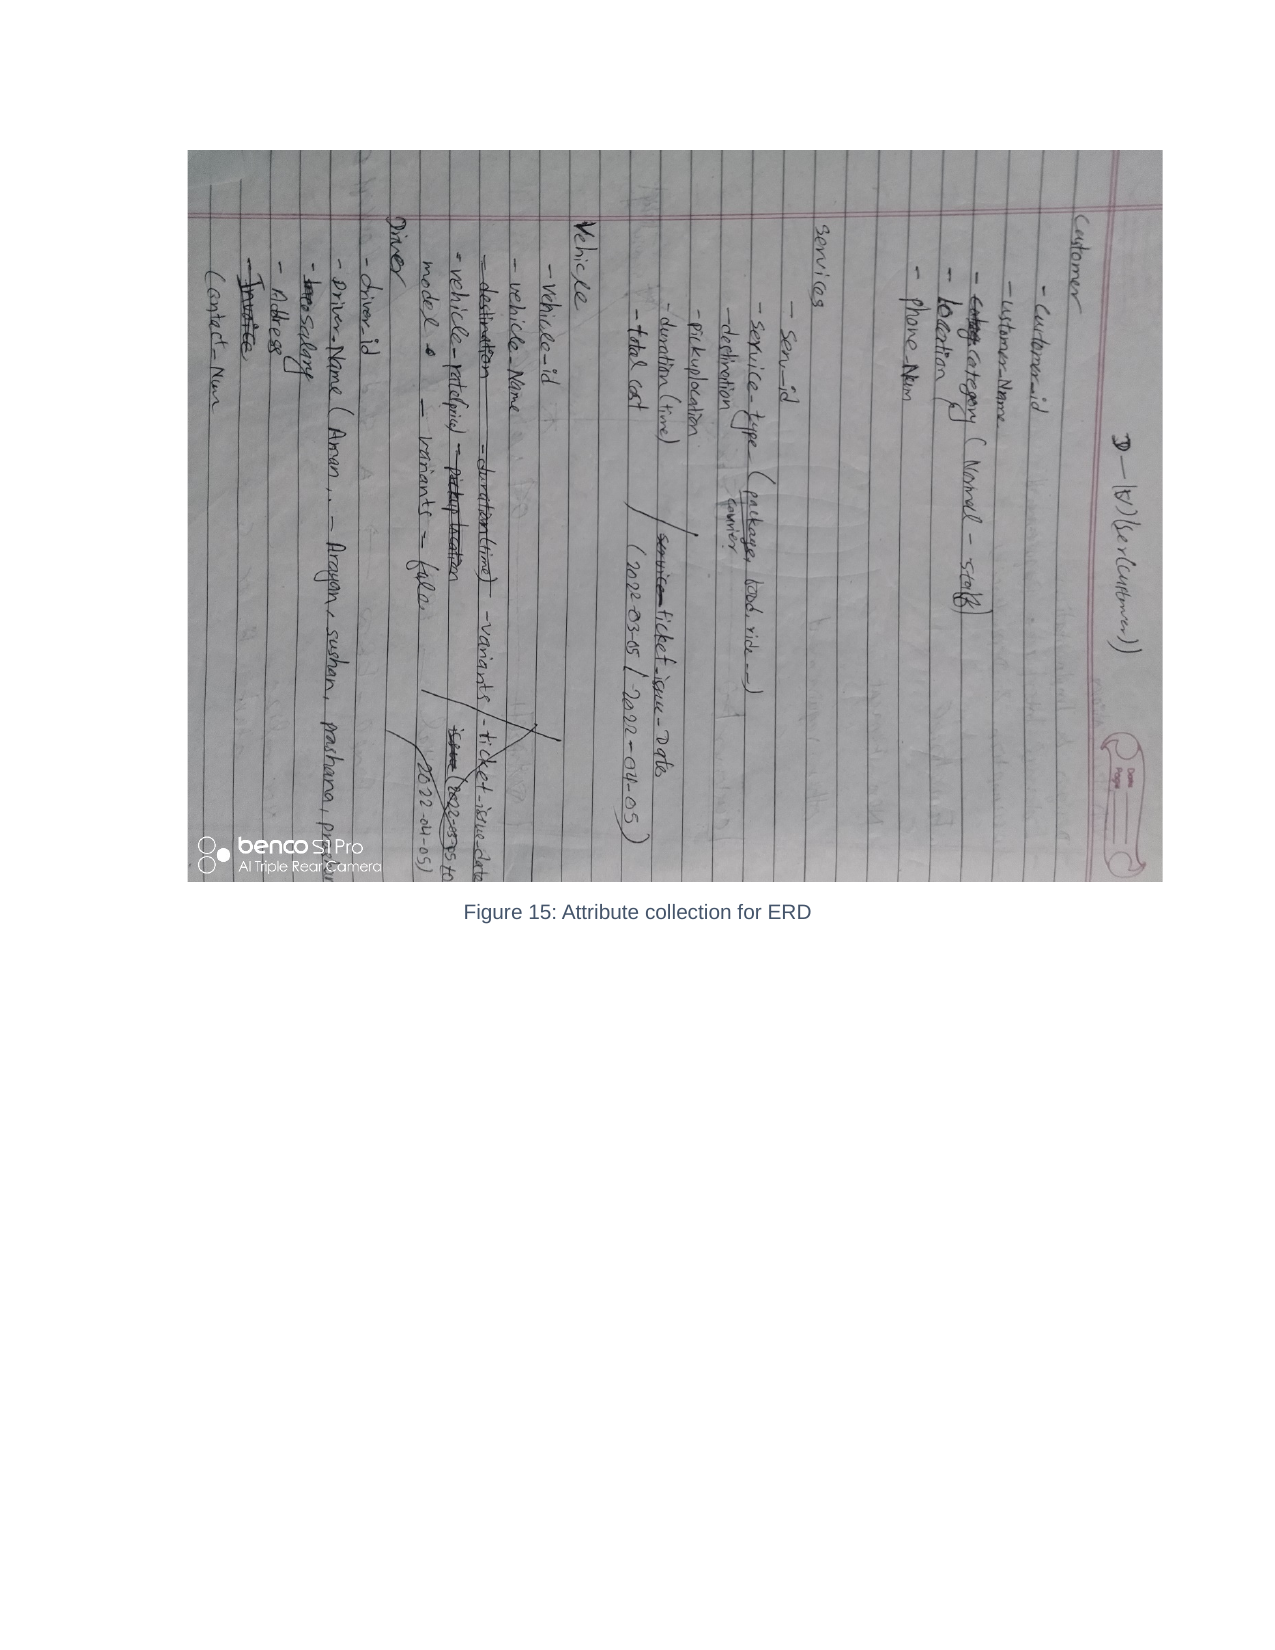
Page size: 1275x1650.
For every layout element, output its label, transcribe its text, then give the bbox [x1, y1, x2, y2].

text Figure 15: Attribute collection for ERD [150, 900, 1125, 924]
picture [187, 150, 1163, 882]
